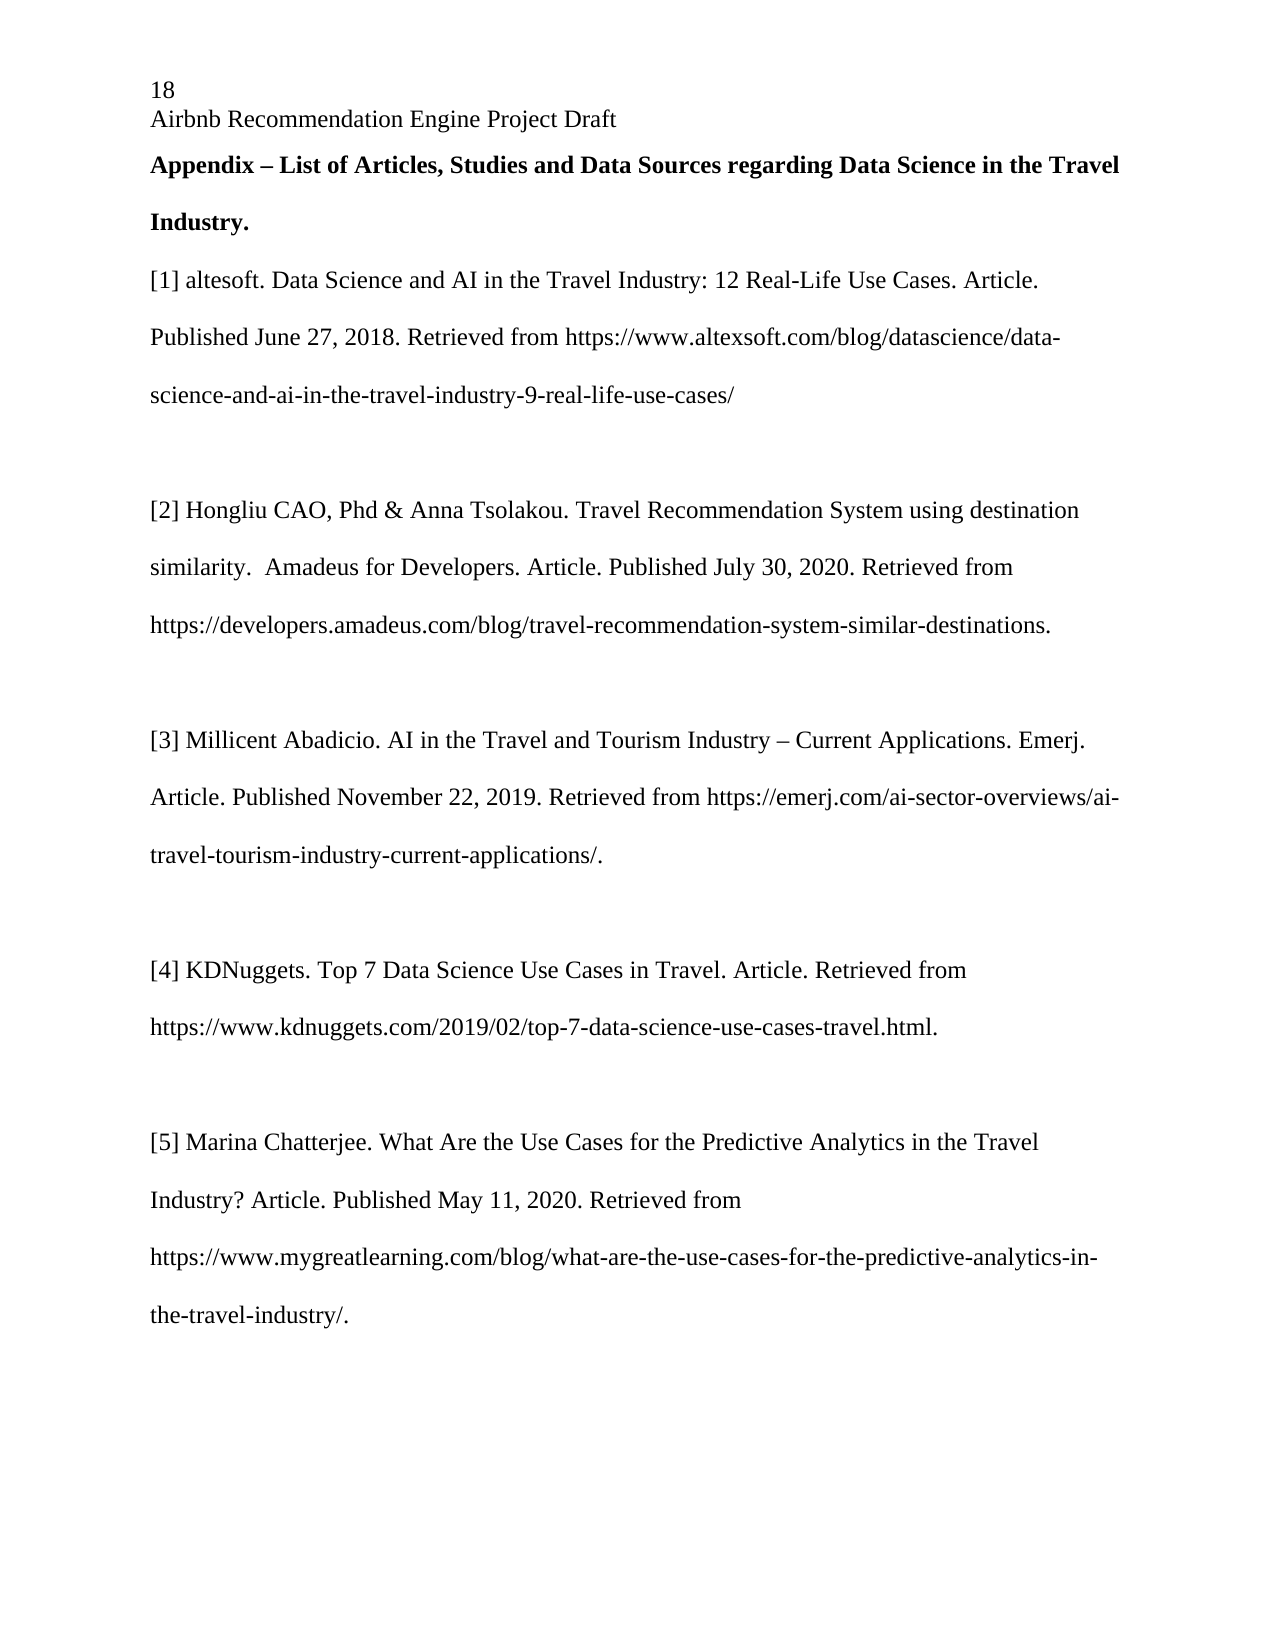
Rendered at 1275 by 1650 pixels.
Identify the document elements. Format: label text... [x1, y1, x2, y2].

text [3] Millicent Abadicio. AI in the Travel and Tourism Industry – Current Applications. Emerj. Article. Published November 22, 2019. Retrieved from https://emerj.com/ai-sector-overviews/ai-travel-tourism-industry-current-applications/. [150, 725, 1125, 869]
text Appendix – List of Articles, Studies and Data Sources regarding Data Science in the Travel Industry. [150, 150, 1125, 236]
text [5] Marina Chatterjee. What Are the Use Cases for the Predictive Analytics in the Travel Industry? Article. Published May 11, 2020. Retrieved from https://www.mygreatlearning.com/blog/what-are-the-use-cases-for-the-predictive-analytics-in-the-travel-industry/. [150, 1127, 1125, 1329]
text [1] altesoft. Data Science and AI in the Travel Industry: 12 Real-Life Use Cases. Article. Published June 27, 2018. Retrieved from https://www.altexsoft.com/blog/datascience/data-science-and-ai-in-the-travel-industry-9-real-life-use-cases/ [150, 265, 1125, 409]
text [4] KDNuggets. Top 7 Data Science Use Cases in Travel. Article. Retrieved from https://www.kdnuggets.com/2019/02/top-7-data-science-use-cases-travel.html. [150, 955, 1125, 1041]
text [2] Hongliu CAO, Phd & Anna Tsolakou. Travel Recommendation System using destination similarity. Amadeus for Developers. Article. Published July 30, 2020. Retrieved from https://developers.amadeus.com/blog/travel-recommendation-system-similar-destinations. [150, 495, 1125, 639]
